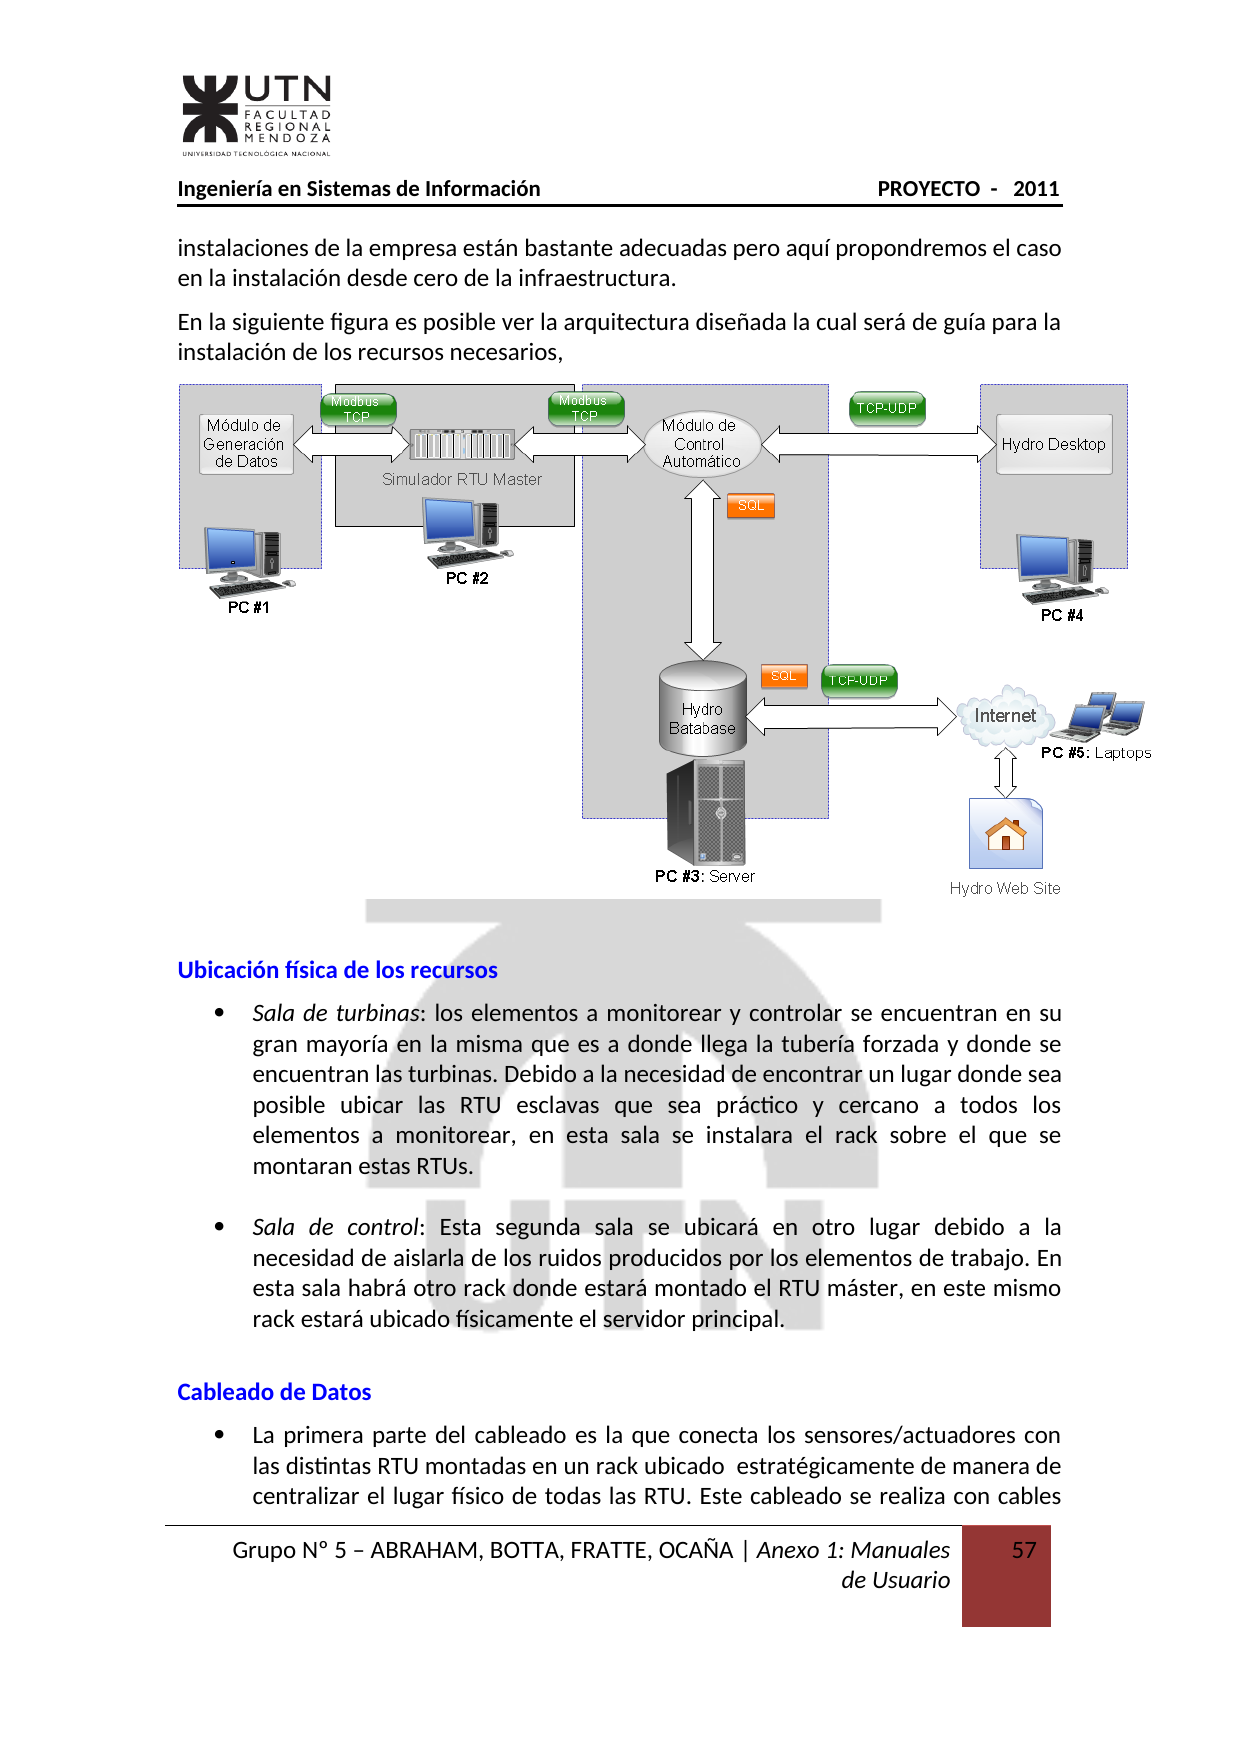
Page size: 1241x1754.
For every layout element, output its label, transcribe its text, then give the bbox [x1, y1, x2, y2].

list Sala de turbinas: los elementos a monitorear y controlar se encuentran en su gran mayoría en la misma que es a donde llega la tubería forzada y donde se encuentran las turbinas. Debido a la necesidad de encontrar un lugar donde sea posible ubicar las RTU esclavas que sea práctico y cercano a todos los elementos a monitorear, en esta sala se instalara el rack sobre el que se montaran estas RTUs. [215, 997, 1063, 1181]
subtitle Ubicación física de los recursos [177, 954, 1028, 985]
picture [177, 379, 1155, 899]
picture [177, 73, 334, 162]
text En la siguiente figura es posible ver la arquitectura diseñada la cual será de guía para la instalación de los recursos necesarios, [177, 306, 1063, 367]
subtitle Cableado de Datos [177, 1376, 1028, 1407]
list Sala de control: Esta segunda sala se ubicará en otro lugar debido a la necesidad de aislarla de los ruidos producidos por los elementos de trabajo. En esta sala habrá otro rack donde estará montado el RTU máster, en este mismo rack estará ubicado físicamente el servidor principal. [215, 1211, 1063, 1333]
